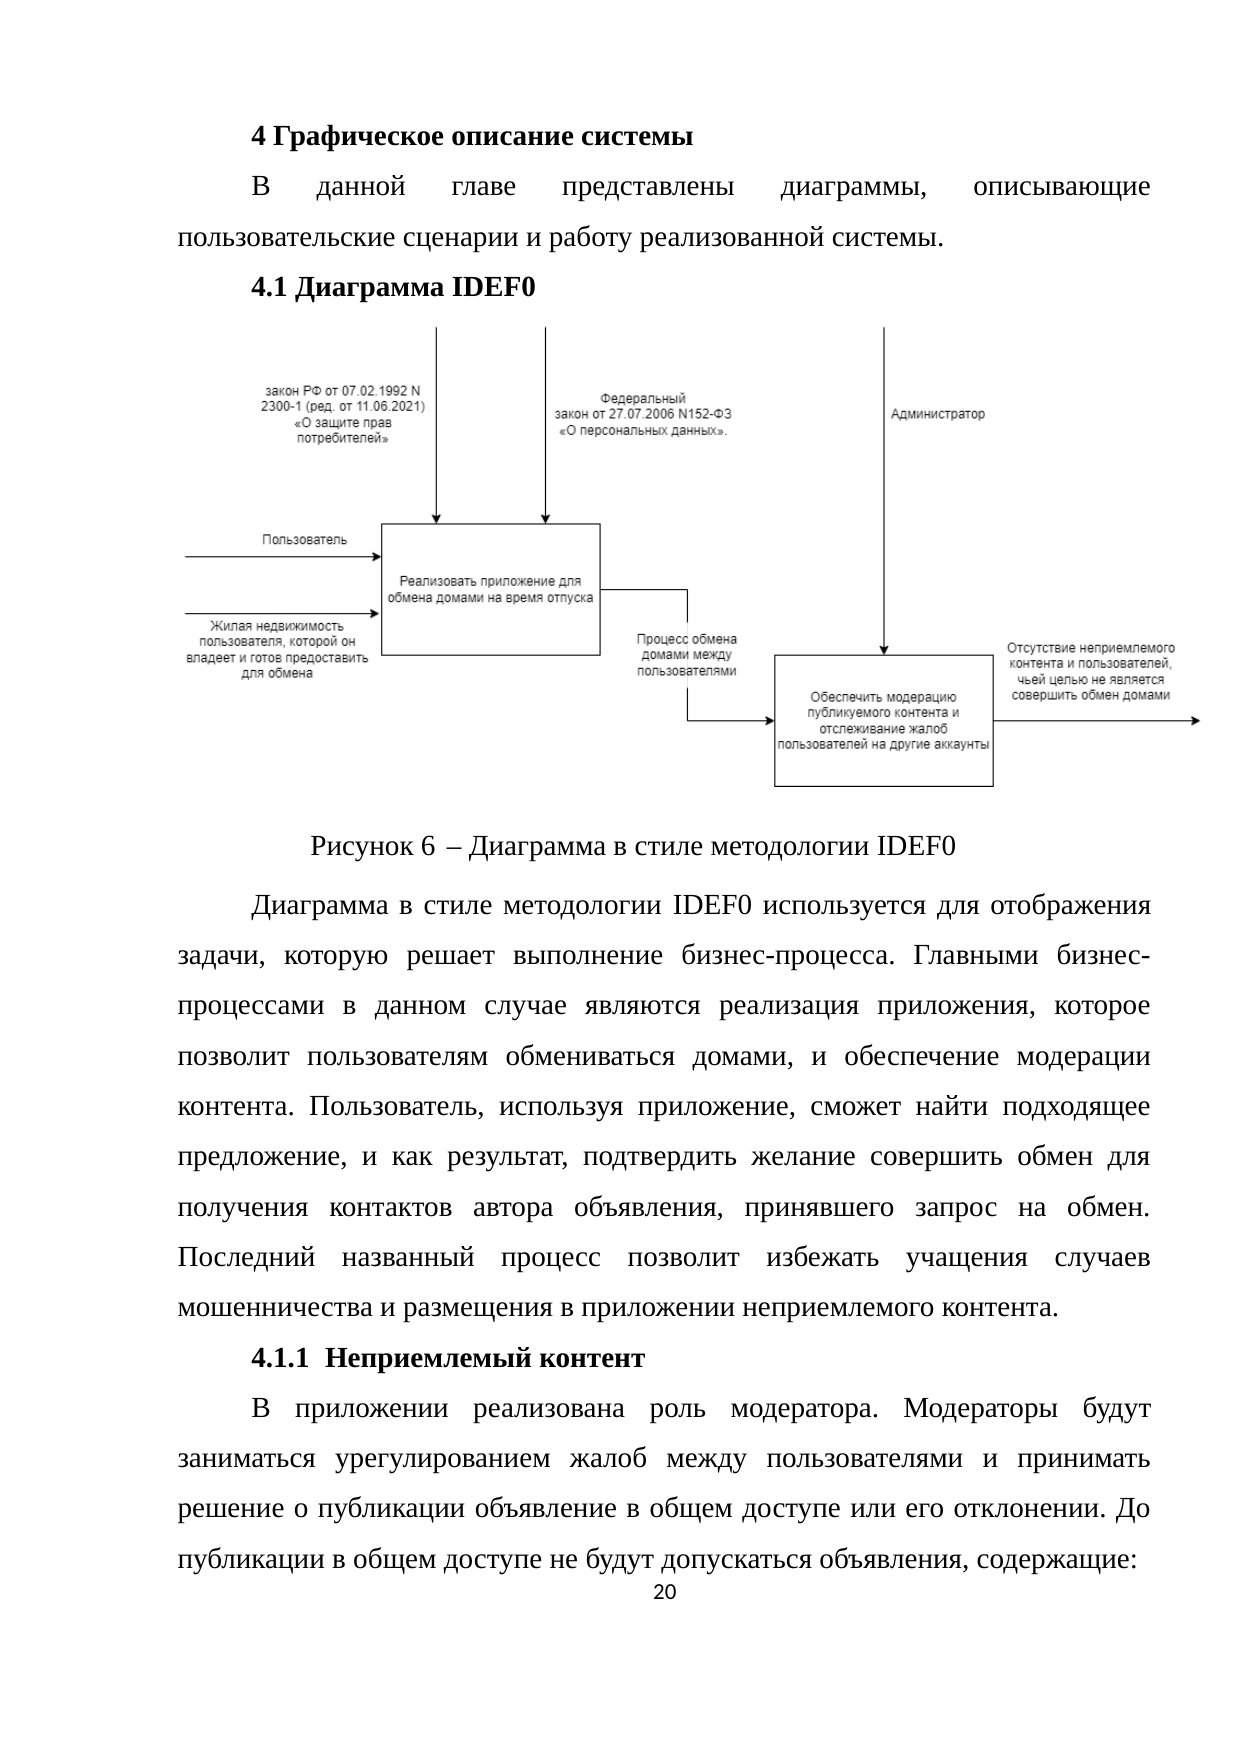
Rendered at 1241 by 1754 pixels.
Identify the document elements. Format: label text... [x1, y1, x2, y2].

text В данной главе представлены диаграммы, описывающие пользовательские сценарии и работу реализованной системы. [177, 168, 1152, 252]
text – Диаграмма в стиле методологии IDEF0 [177, 828, 1152, 862]
picture [177, 319, 1203, 787]
text Графическое описание системы [177, 118, 1152, 152]
text Диаграмма в стиле методологии IDEF0 используется для отображения задачи, которую решает выполнение бизнес-процесса. Главными бизнес-процессами в данном случае являются реализация приложения, которое позволит пользователям обмениваться домами, и обеспечение модерации контента. Пользователь, используя приложение, сможет найти подходящее предложение, и как результат, подтвердить желание совершить обмен для получения контактов автора объявления, принявшего запрос на обмен. Последний названный процесс позволит избежать учащения случаев мошенничества и размещения в приложении неприемлемого контента. [177, 887, 1152, 1323]
text Неприемлемый контент [177, 1340, 1152, 1373]
text Диаграмма IDEF0 [177, 269, 1152, 303]
text В приложении реализована роль модератора. Модераторы будут заниматься урегулированием жалоб между пользователями и принимать решение о публикации объявление в общем доступе или его отклонении. До публикации в общем доступе не будут допускаться объявления, содержащие: [177, 1390, 1152, 1574]
